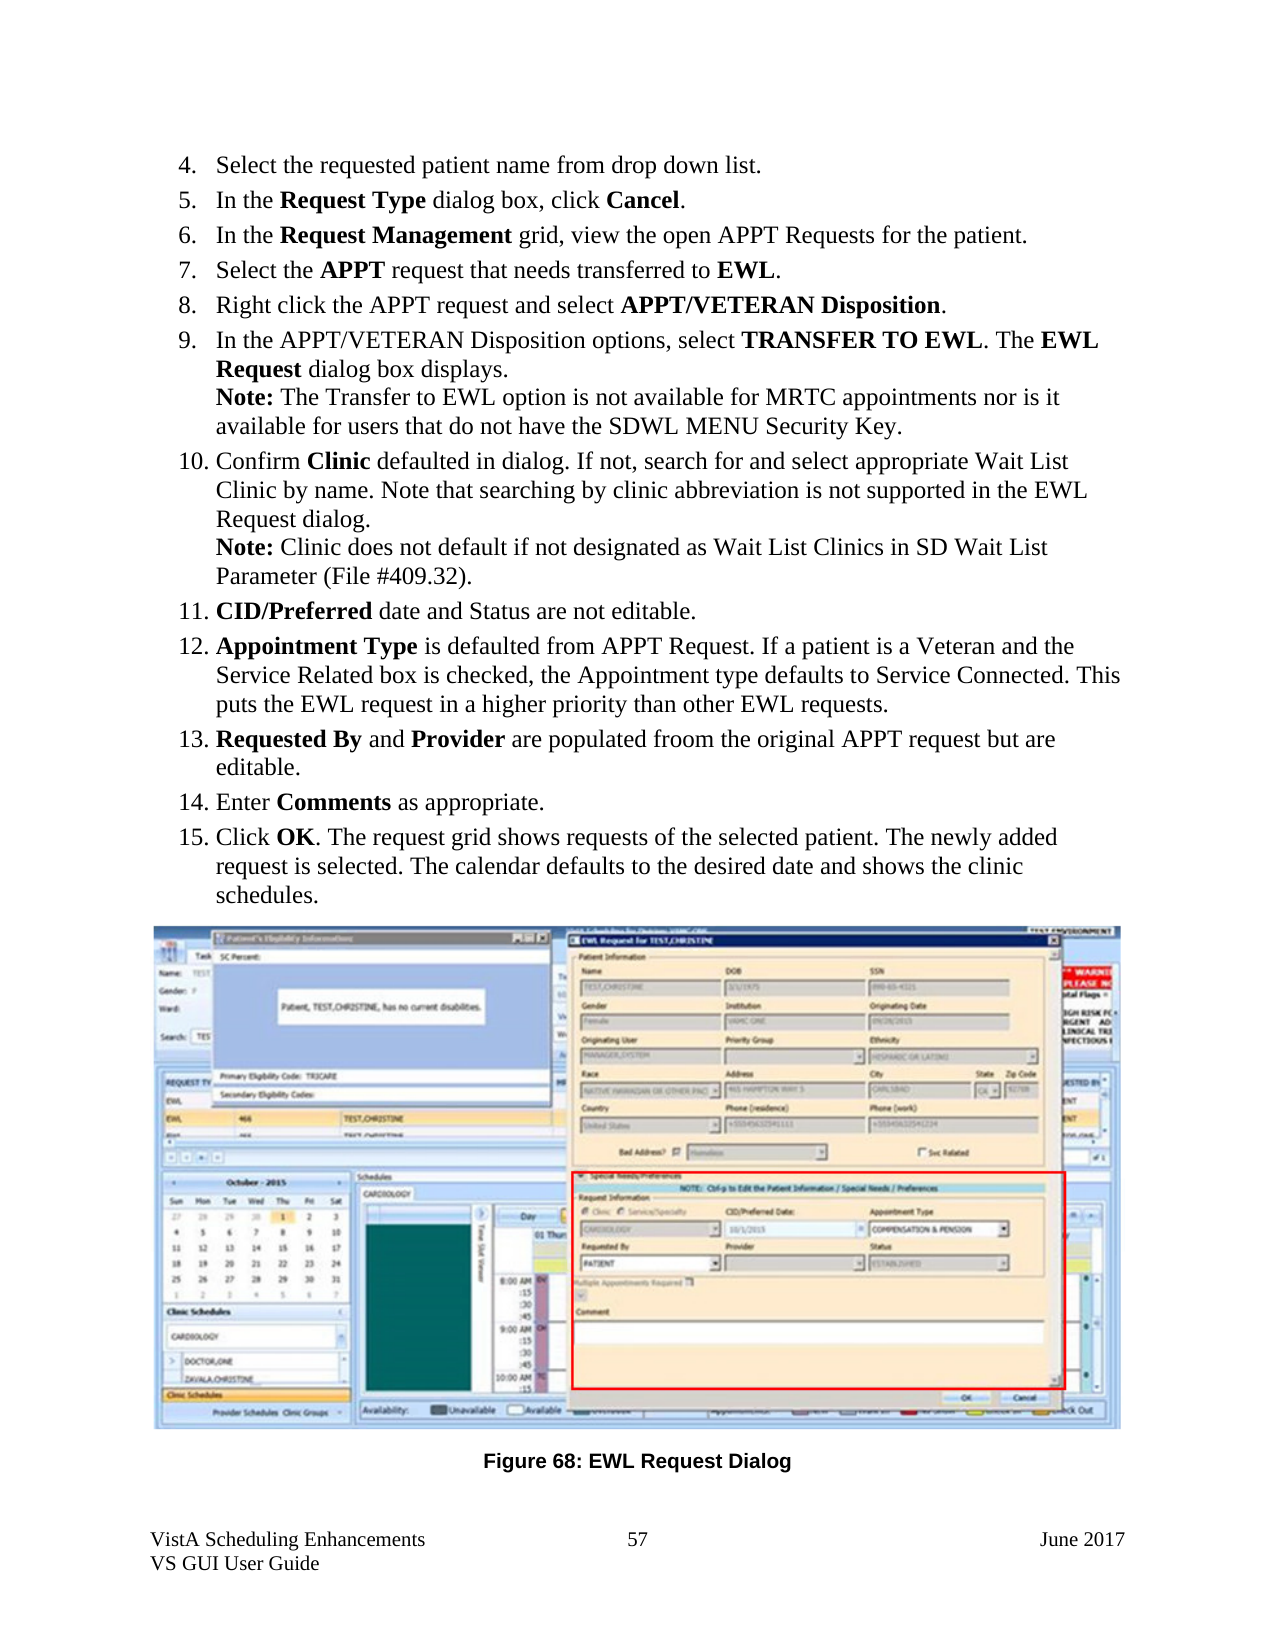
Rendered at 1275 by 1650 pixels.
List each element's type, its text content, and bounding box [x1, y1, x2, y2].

text Click OK. The request grid shows requests of the selected patient. The newly added request is selected. The calendar defaults to the desired date and shows the clinic schedules. [178, 822, 1125, 909]
text CID/Preferred date and Status are not editable. [178, 596, 1125, 625]
text Select the APPT request that needs transferred to EWL. [178, 255, 1125, 284]
picture [150, 921, 1125, 1437]
text Appointment Type is defaulted from APPT Request. If a patient is a Veteran and the Service Related box is checked, the Appointment type defaults to Service Connected. This puts the EWL request in a higher priority than other EWL requests. [178, 631, 1125, 717]
text In the Request Management grid, view the open APPT Requests for the patient. [178, 220, 1125, 249]
text Select the requested patient name from drop down list. [178, 150, 1125, 179]
text Right click the APPT request and select APPT/VETERAN Disposition. [178, 290, 1125, 319]
text Enter Comments as appropriate. [178, 787, 1125, 816]
text Figure 68: EWL Request Dialog [150, 1449, 1125, 1473]
text Requested By and Provider are populated froom the original APPT request but are editable. [178, 724, 1125, 781]
text In the Request Type dialog box, click Cancel. [178, 185, 1125, 214]
text Confirm Clinic defaulted in dialog. If not, search for and select appropriate Wait List Clinic by name. Note that searching by clinic abbreviation is not supported in the EWL Request dialog. Note: Clinic does not default if not designated as Wait List Clinics in SD Wait List Parameter (File #409.32). [178, 446, 1125, 590]
text In the APPT/VETERAN Disposition options, select TRANSFER TO EWL. The EWL Request dialog box displays. Note: The Transfer to EWL option is not available for MRTC appointments nor is it available for users that do not have the SDWL MENU Security Key. [178, 325, 1125, 440]
